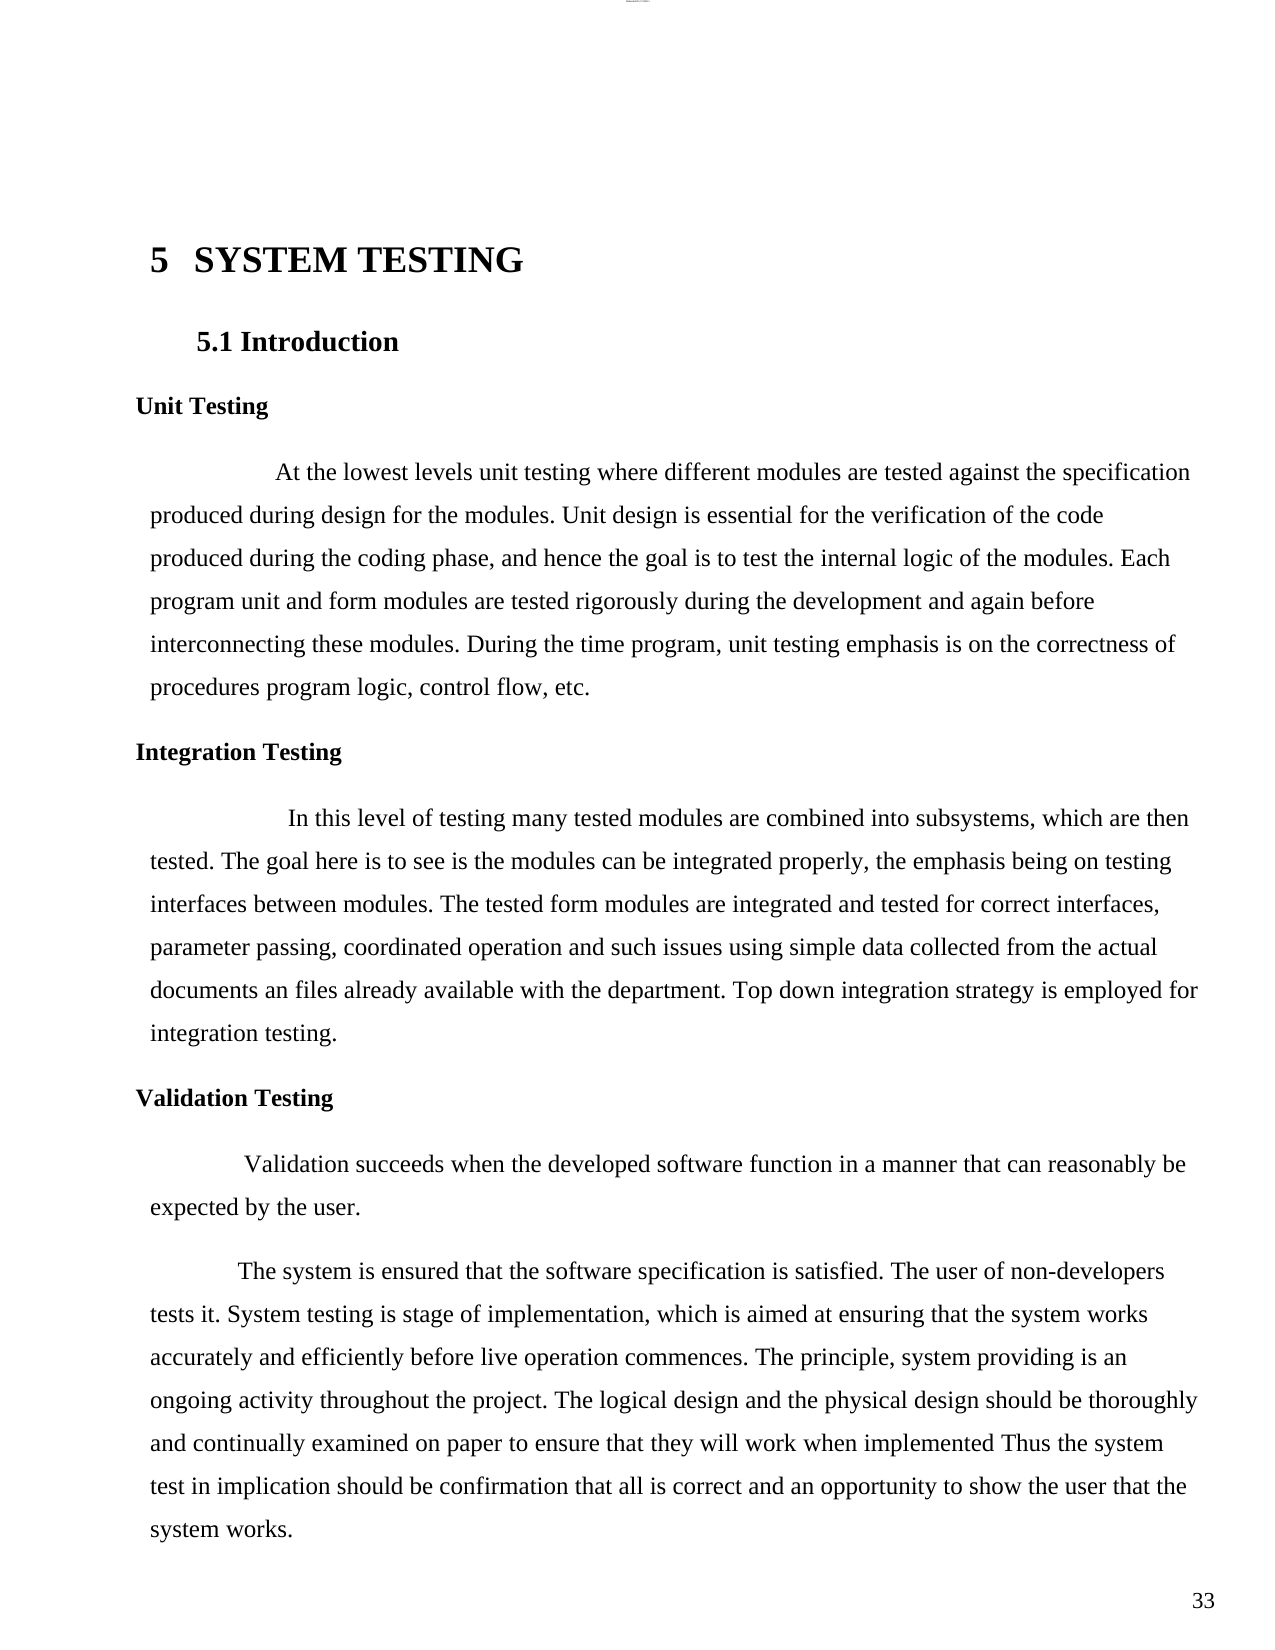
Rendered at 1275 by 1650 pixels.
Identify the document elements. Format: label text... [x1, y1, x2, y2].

subtitle SYSTEM TESTING [150, 238, 1118, 281]
text At the lowest levels unit testing where different modules are tested against the specification produced during design for the modules. Unit design is essential for the verification of the code produced during the coding phase, and hence the goal is to test the internal logic of the modules. Each program unit and form modules are tested rigorously during the development and again before interconnecting these modules. During the time program, unit testing emphasis is on the correctness of procedures program logic, control flow, etc. [150, 457, 1193, 701]
text The system is ensured that the software specification is satisfied. The user of non-developers tests it. System testing is stage of implementation, which is aimed at ensuring that the system works accurately and efficiently before live operation commences. The principle, system providing is an ongoing activity throughout the project. The logical design and the physical design should be thoroughly and continually examined on paper to ensure that they will work when implemented Thus the system test in implication should be confirmation that all is correct and an opportunity to show the user that the system works. [150, 1256, 1198, 1543]
subtitle Unit Testing [135, 391, 1214, 420]
subtitle Integration Testing [135, 737, 1214, 766]
text In this level of testing many tested modules are combined into subsystems, which are then tested. The goal here is to see is the modules can be integrated properly, the emphasis being on testing interfaces between modules. The tested form modules are integrated and tested for correct interfaces, parameter passing, coordinated operation and such issues using simple data collected from the actual documents an files already available with the department. Top down integration strategy is employed for integration testing. [150, 803, 1198, 1047]
subtitle 5.1 Introduction [196, 324, 1214, 357]
subtitle Validation Testing [135, 1083, 1214, 1112]
text Validation succeeds when the developed software function in a manner that can reasonably be expected by the user. [150, 1149, 1187, 1221]
